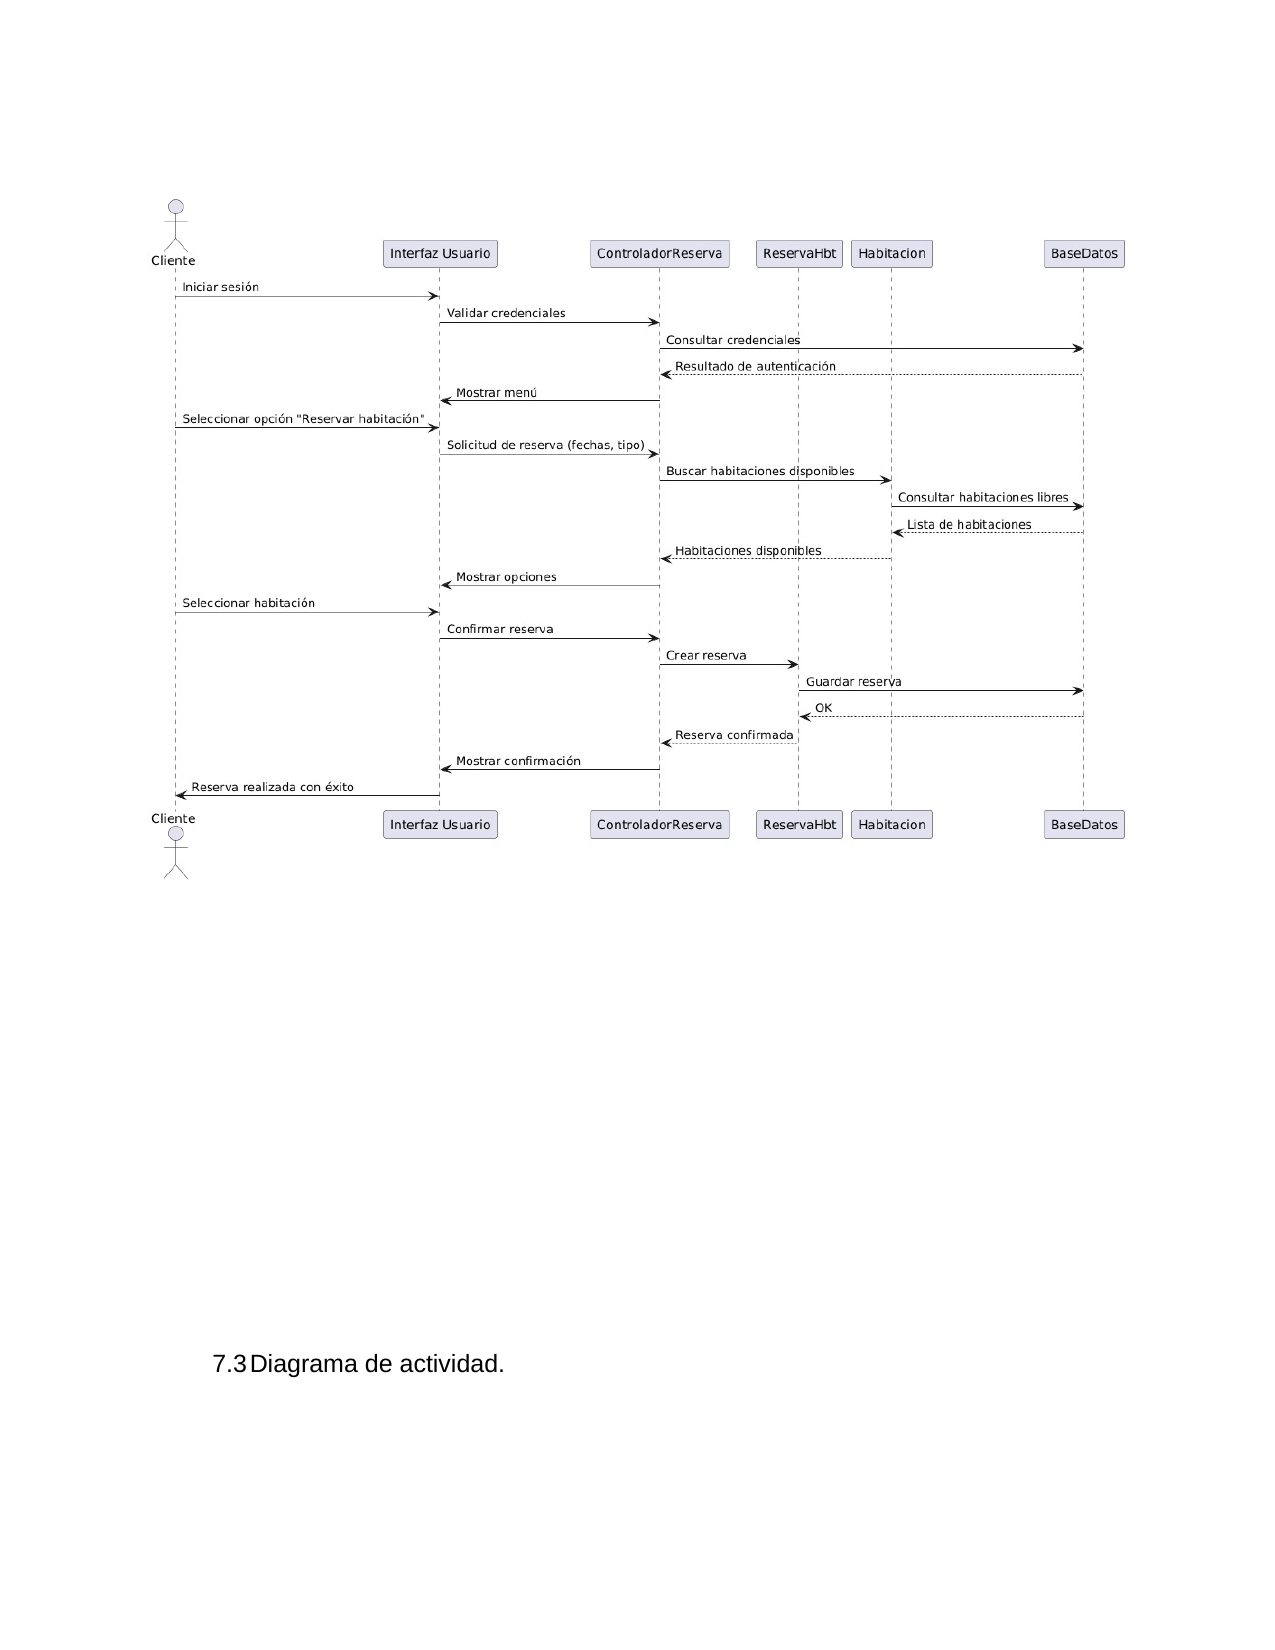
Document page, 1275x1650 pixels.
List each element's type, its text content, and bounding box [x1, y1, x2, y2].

picture [146, 195, 1128, 883]
list Diagrama de actividad. [212, 1349, 1086, 1378]
